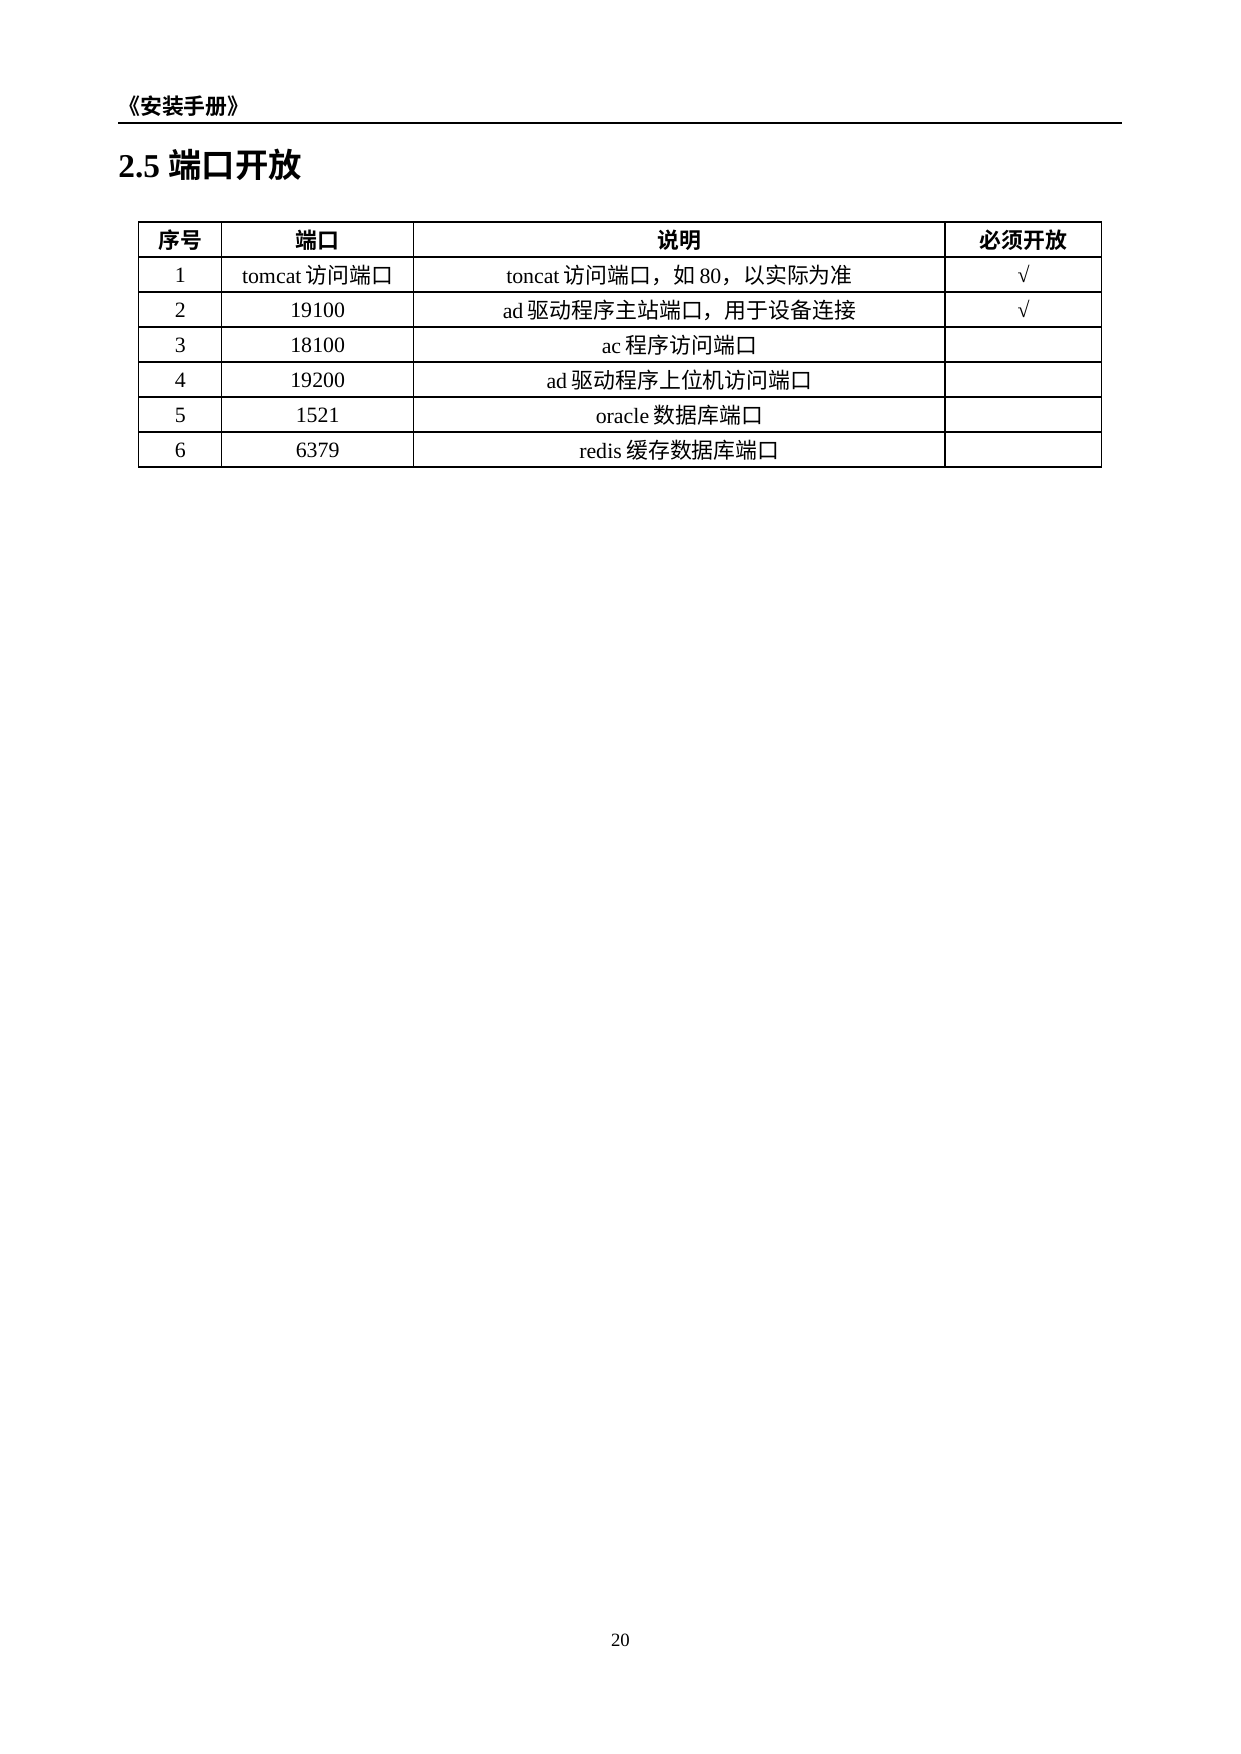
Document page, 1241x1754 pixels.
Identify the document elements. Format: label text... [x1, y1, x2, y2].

table_cell ad驱动程序上位机访问端口 [414, 363, 944, 396]
subtitle 2.5 端口开放 [118, 129, 1122, 197]
table_header 序号 [139, 223, 221, 256]
table_cell [946, 398, 1101, 431]
table_cell [946, 363, 1101, 396]
table_cell 5 [139, 398, 221, 431]
table_cell tomcat访问端口 [222, 258, 413, 291]
table_cell √ [946, 293, 1101, 326]
table_cell 2 [139, 293, 221, 326]
table_cell 6 [139, 433, 221, 466]
table_cell toncat访问端口，如80，以实际为准 [414, 258, 944, 291]
table_cell oracle数据库端口 [414, 398, 944, 431]
table_cell ac程序访问端口 [414, 328, 944, 361]
table_cell [946, 433, 1101, 466]
table_cell 1 [139, 258, 221, 291]
table_header 必须开放 [946, 223, 1101, 256]
table_cell √ [946, 258, 1101, 291]
table_cell 18100 [222, 328, 413, 361]
table_cell [946, 328, 1101, 361]
table_header 端口 [222, 223, 413, 256]
table_cell 19200 [222, 363, 413, 396]
table_cell redis缓存数据库端口 [414, 433, 944, 466]
table_cell 1521 [222, 398, 413, 431]
table_cell 6379 [222, 433, 413, 466]
table_cell 3 [139, 328, 221, 361]
table_cell ad驱动程序主站端口，用于设备连接 [414, 293, 944, 326]
table_cell 4 [139, 363, 221, 396]
table_header 说明 [414, 223, 944, 256]
table_cell 19100 [222, 293, 413, 326]
